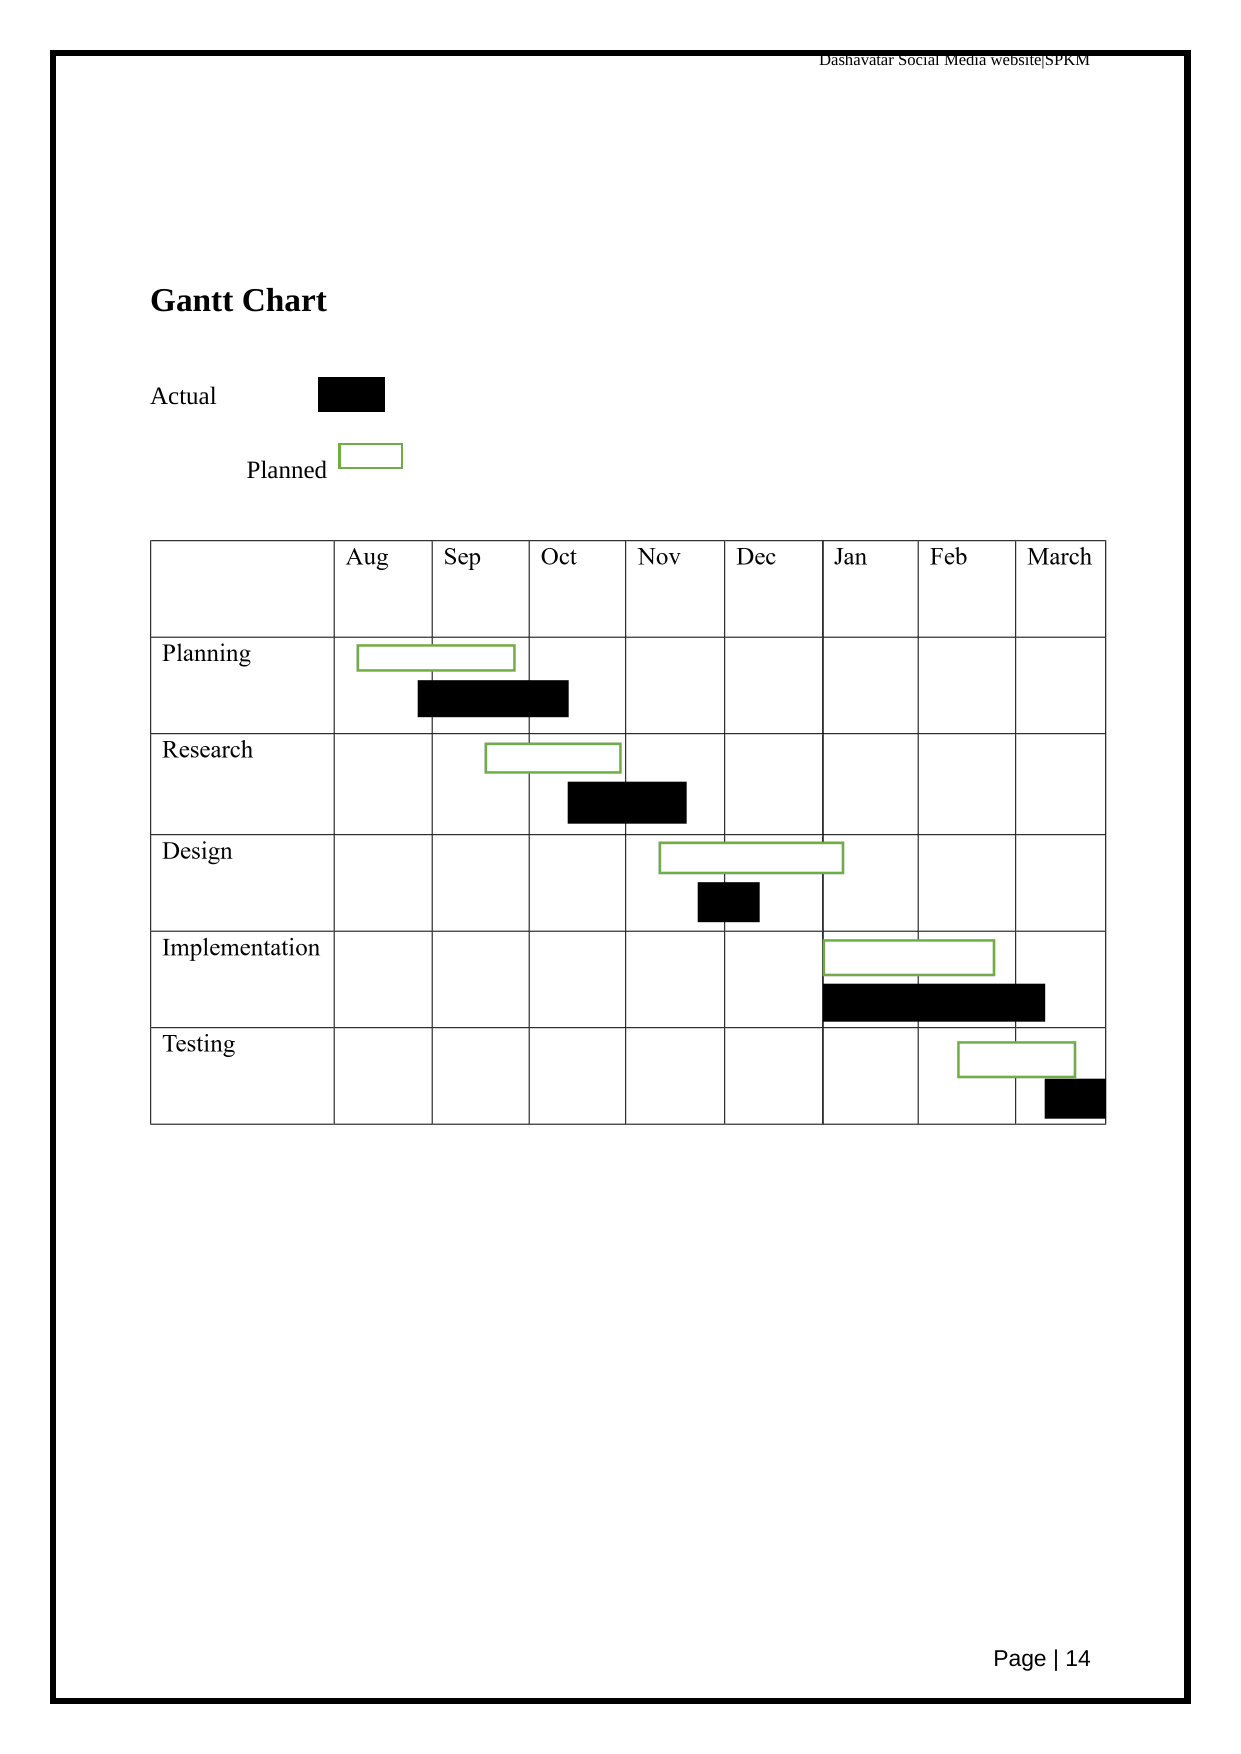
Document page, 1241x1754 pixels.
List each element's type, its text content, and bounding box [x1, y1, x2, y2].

subtitle Gantt Chart [150, 281, 1139, 319]
table_header [320, 379, 383, 410]
text Actual [150, 381, 318, 410]
text Planned [209, 444, 1140, 484]
picture [149, 539, 1107, 1125]
